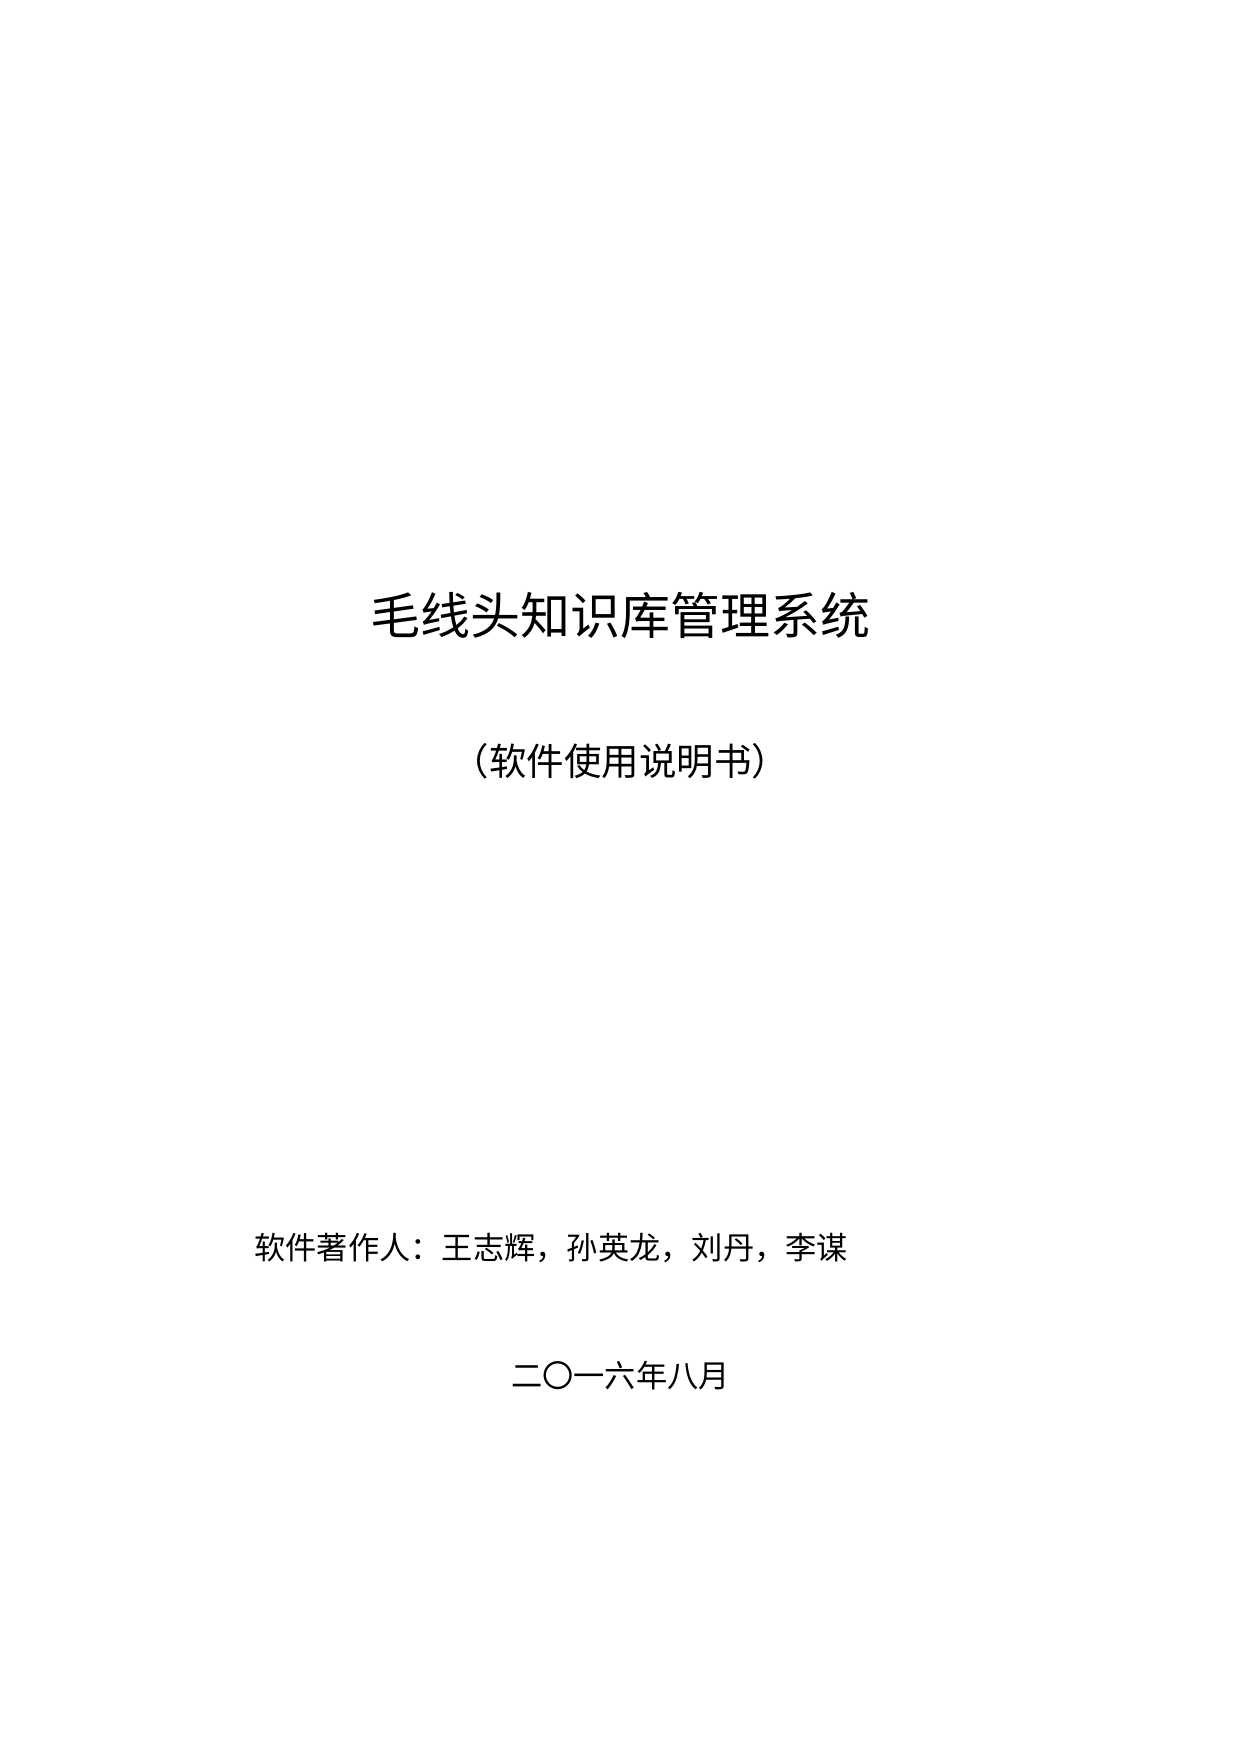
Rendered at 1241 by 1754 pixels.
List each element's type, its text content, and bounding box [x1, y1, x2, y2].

text （软件使用说明书） [187, 726, 1053, 791]
text 毛线头知识库管理系统 [187, 563, 1053, 661]
text 二〇一六年八月 [187, 1352, 1053, 1397]
text 软件著作人：王志辉，孙英龙，刘丹，李谋 [187, 1213, 1053, 1278]
